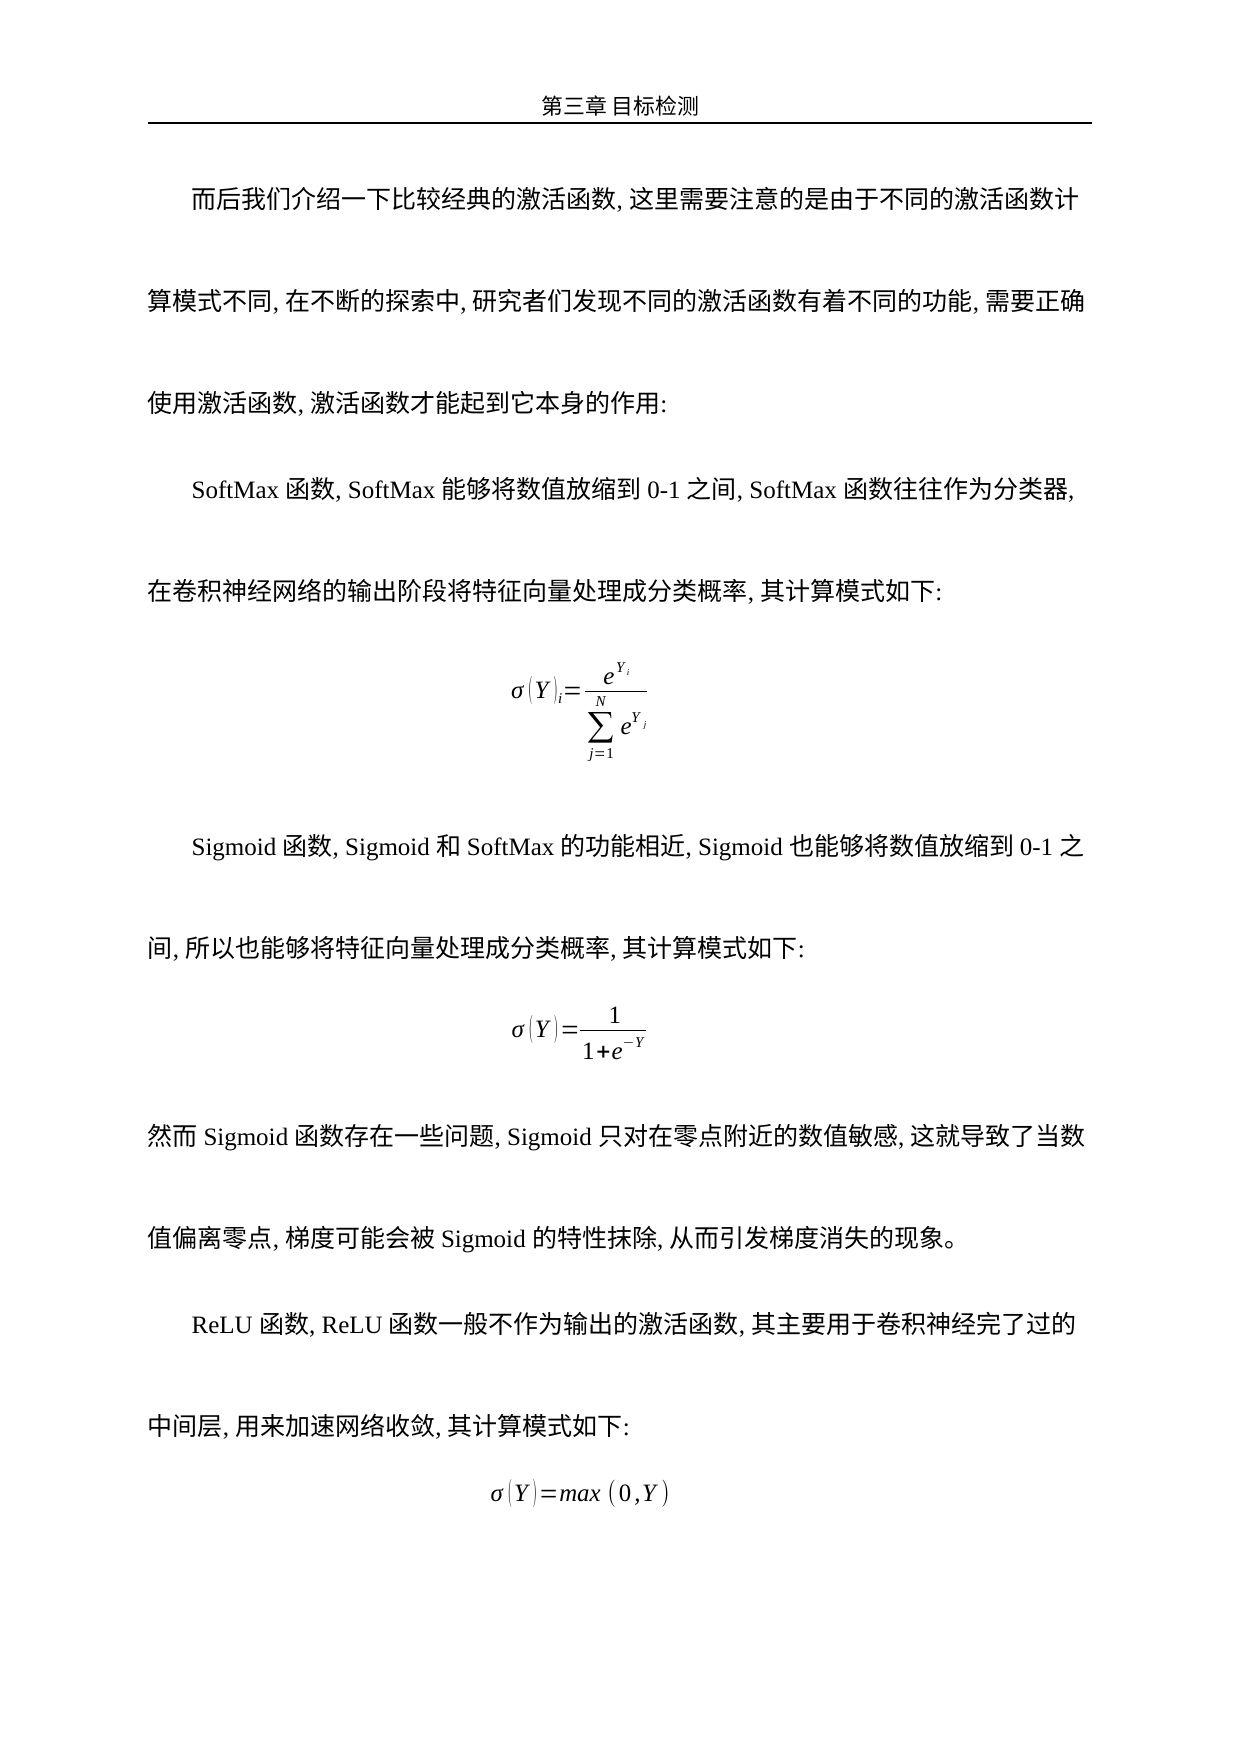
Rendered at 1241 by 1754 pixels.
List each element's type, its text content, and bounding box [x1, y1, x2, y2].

text ReLU 函数, ReLU 函数一般不作为输出的激活函数, 其主要用于卷积神经完了过的中间层, 用来加速网络收敛, 其计算模式如下: [148, 1288, 1092, 1458]
text Sigmoid 函数, Sigmoid 和 SoftMax 的功能相近, Sigmoid 也能够将数值放缩到 0-1 之间, 所以也能够将特征向量处理成分类概率, 其计算模式如下: [148, 811, 1092, 981]
text (13) [148, 642, 1092, 777]
text SoftMax 函数, SoftMax 能够将数值放缩到 0-1 之间, SoftMax 函数往往作为分类器, 在卷积神经网络的输出阶段将特征向量处理成分类概率, 其计算模式如下: [148, 454, 1092, 623]
text (14) [148, 999, 1092, 1067]
text (15) [148, 1476, 1092, 1510]
text 而后我们介绍一下比较经典的激活函数, 这里需要注意的是由于不同的激活函数计算模式不同, 在不断的探索中, 研究者们发现不同的激活函数有着不同的功能, 需要正确使用激活函数, 激活函数才能起到它本身的作用: [148, 164, 1092, 436]
text 然而 Sigmoid 函数存在一些问题, Sigmoid 只对在零点附近的数值敏感, 这就导致了当数值偏离零点, 梯度可能会被 Sigmoid 的特性抹除, 从而引发梯度消失的现象。 [148, 1100, 1092, 1270]
